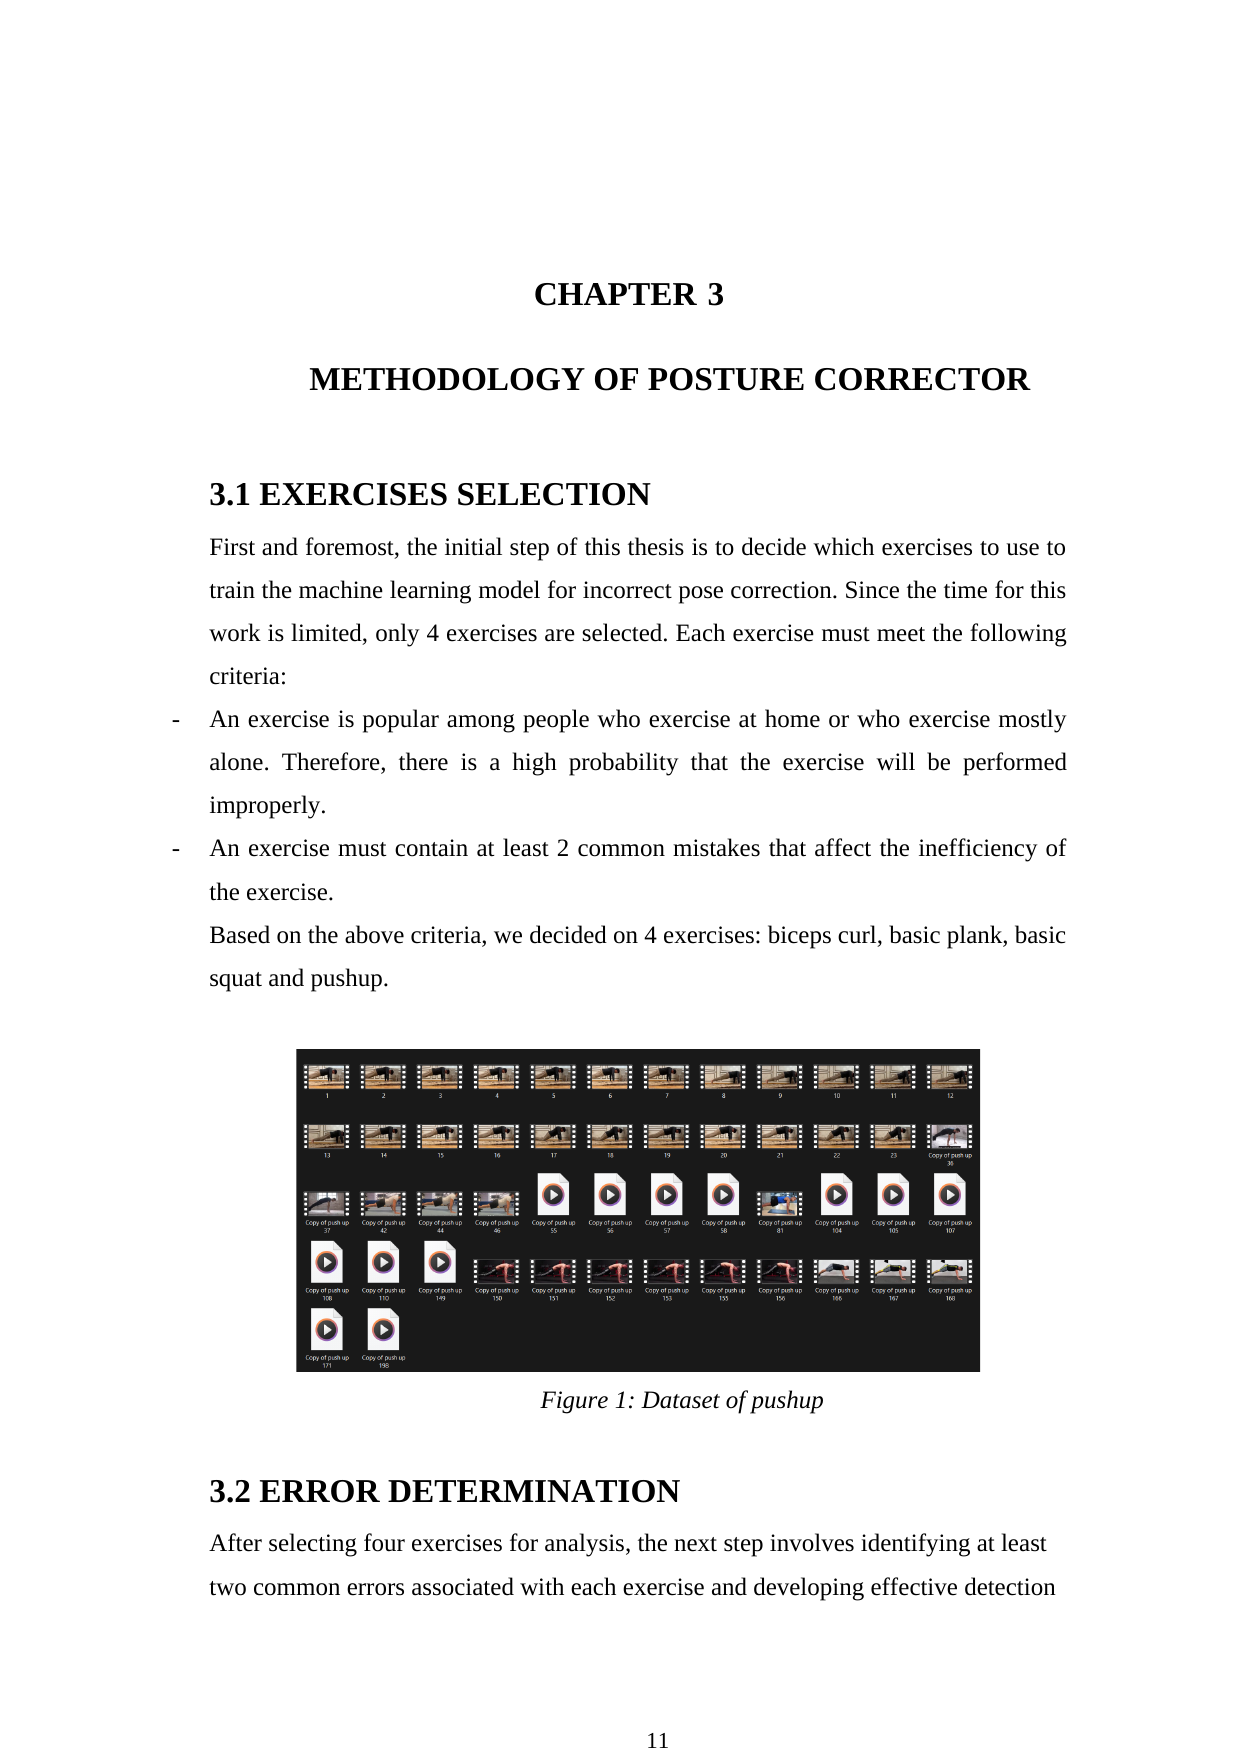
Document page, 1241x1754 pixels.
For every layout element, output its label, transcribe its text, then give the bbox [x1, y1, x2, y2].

text First and foremost, the initial step of this thesis is to decide which exercises to use to train the machine learning model for incorrect pose correction. Since the time for this work is limited, only 4 exercises are selected. Each exercise must meet the following criteria: [209, 532, 1067, 690]
text 3.2 ERROR DETERMINATION [209, 1471, 1067, 1509]
picture [296, 1049, 981, 1372]
list An exercise must contain at least 2 common mistakes that affect the inefficiency of the exercise. [172, 833, 1067, 905]
text Based on the above criteria, we decided on 4 exercises: biceps curl, basic plank, basic squat and pushup. [209, 920, 1067, 992]
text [209, 1528, 1067, 1600]
text 3.1 EXERCISES SELECTION [209, 474, 1067, 512]
text CHAPTER 3 [209, 274, 890, 312]
list METHODOLOGY OF POSTURE CORRECTOR [209, 359, 1067, 397]
list An exercise is popular among people who exercise at home or who exercise mostly alone. Therefore, there is a high probability that the exercise will be performed improperly. [172, 704, 1067, 819]
text Figure 1: Dataset of pushup [209, 1385, 1067, 1413]
